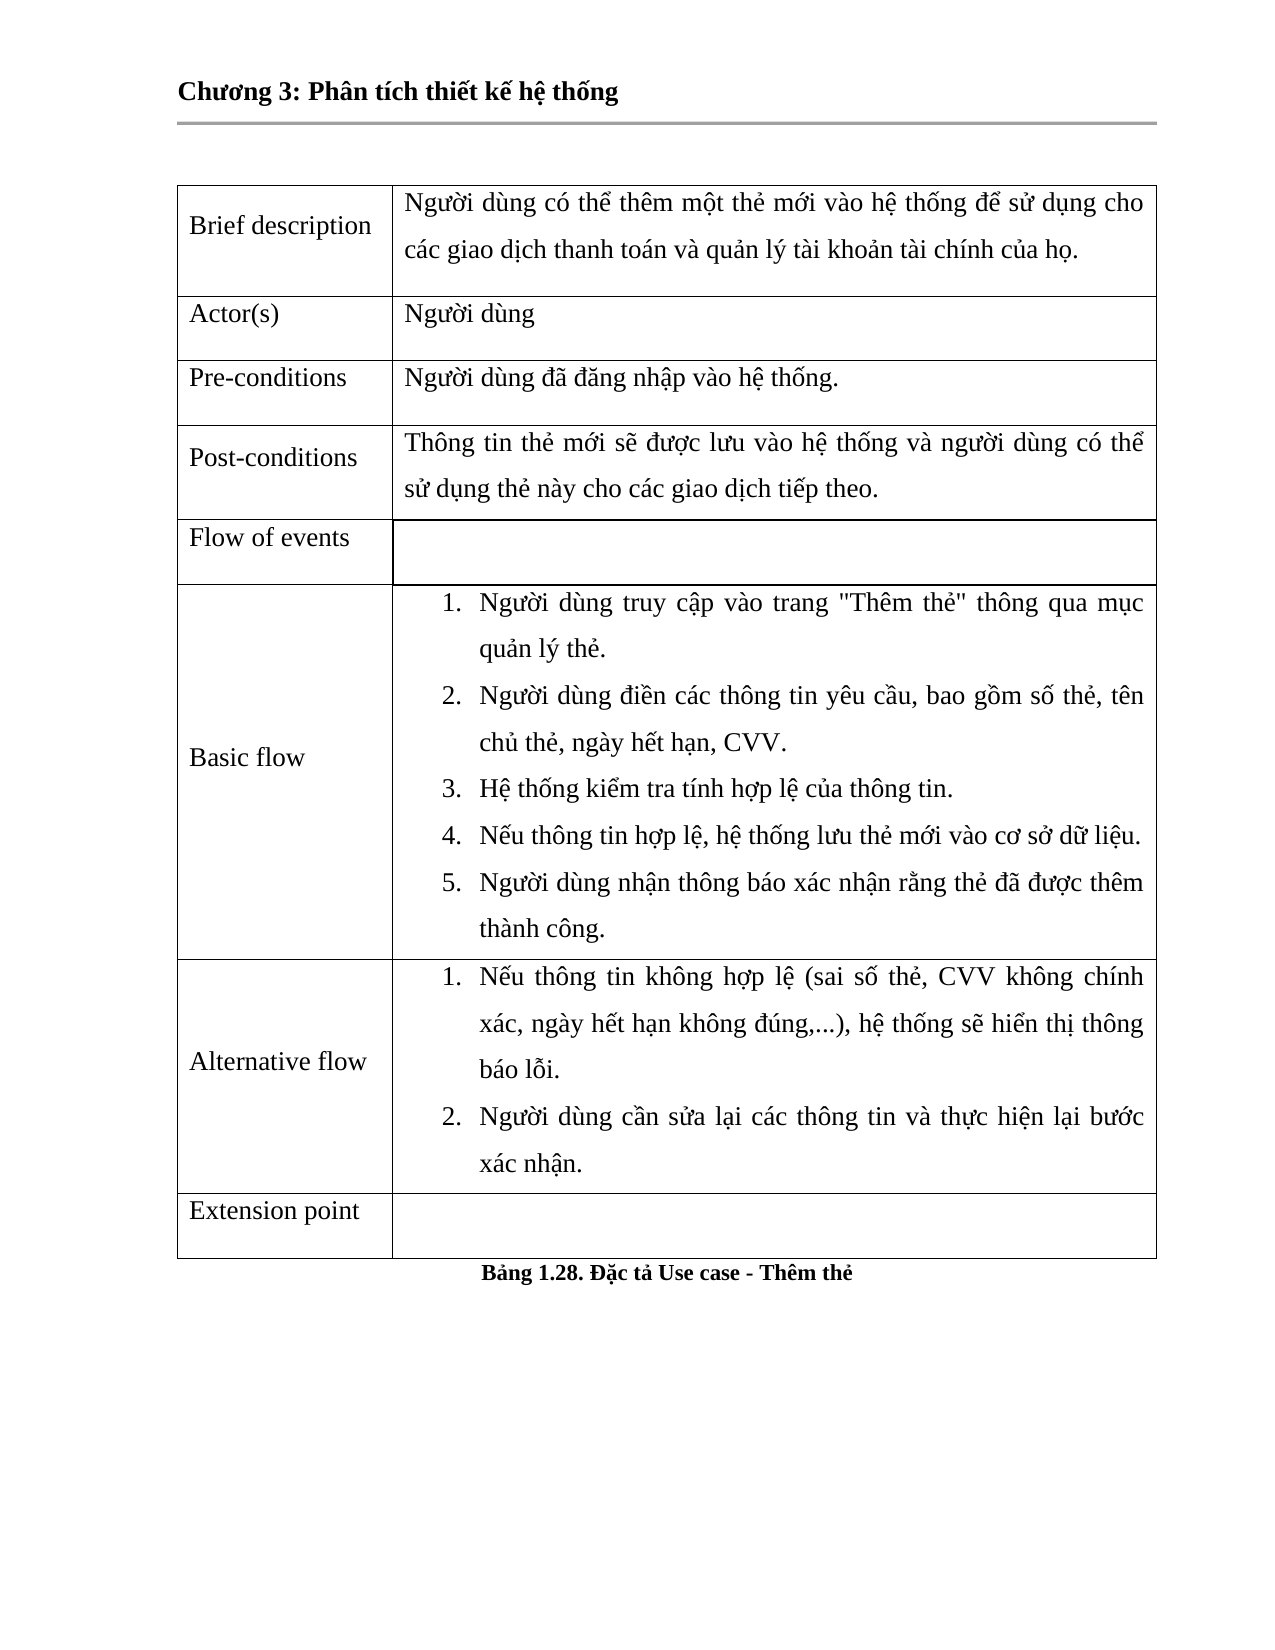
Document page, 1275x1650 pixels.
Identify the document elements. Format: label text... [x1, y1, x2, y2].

text Bảng 1.28. Đặc tả Use case - Thêm thẻ [177, 1259, 1157, 1285]
table_cell Brief description [178, 186, 392, 296]
table_cell Người dùng truy cập vào trang "Thêm thẻ" thông qua mục quản lý thẻ. Người dùng điền các thông tin yêu cầu, bao gồm số thẻ, tên chủ thẻ, ngày hết hạn, CVV. Hệ thống kiểm tra tính hợp lệ của thông tin. Nếu thông tin hợp lệ, hệ thống lưu thẻ mới vào cơ sở dữ liệu. Người dùng nhận thông báo xác nhận rằng thẻ đã được thêm thành công. [393, 586, 1156, 959]
table_cell Flow of events [178, 520, 392, 584]
table_cell Post-conditions [178, 426, 392, 519]
table_cell [394, 521, 1156, 584]
table_cell Người dùng có thể thêm một thẻ mới vào hệ thống để sử dụng cho các giao dịch thanh toán và quản lý tài khoản tài chính của họ. [393, 186, 1156, 296]
table_cell Pre-conditions [178, 361, 392, 425]
table_cell Người dùng đã đăng nhập vào hệ thống. [393, 361, 1156, 425]
table_cell Basic flow [178, 585, 392, 959]
table_cell Actor(s) [178, 297, 392, 360]
table_cell Extension point [178, 1194, 392, 1258]
table_cell Nếu thông tin không hợp lệ (sai số thẻ, CVV không chính xác, ngày hết hạn không đúng,...), hệ thống sẽ hiển thị thông báo lỗi. Người dùng cần sửa lại các thông tin và thực hiện lại bước xác nhận. [393, 960, 1156, 1193]
table_cell [393, 1194, 1156, 1258]
table_cell Alternative flow [178, 960, 392, 1193]
table_cell Thông tin thẻ mới sẽ được lưu vào hệ thống và người dùng có thể sử dụng thẻ này cho các giao dịch tiếp theo. [393, 426, 1156, 519]
table_cell Người dùng [393, 297, 1156, 360]
